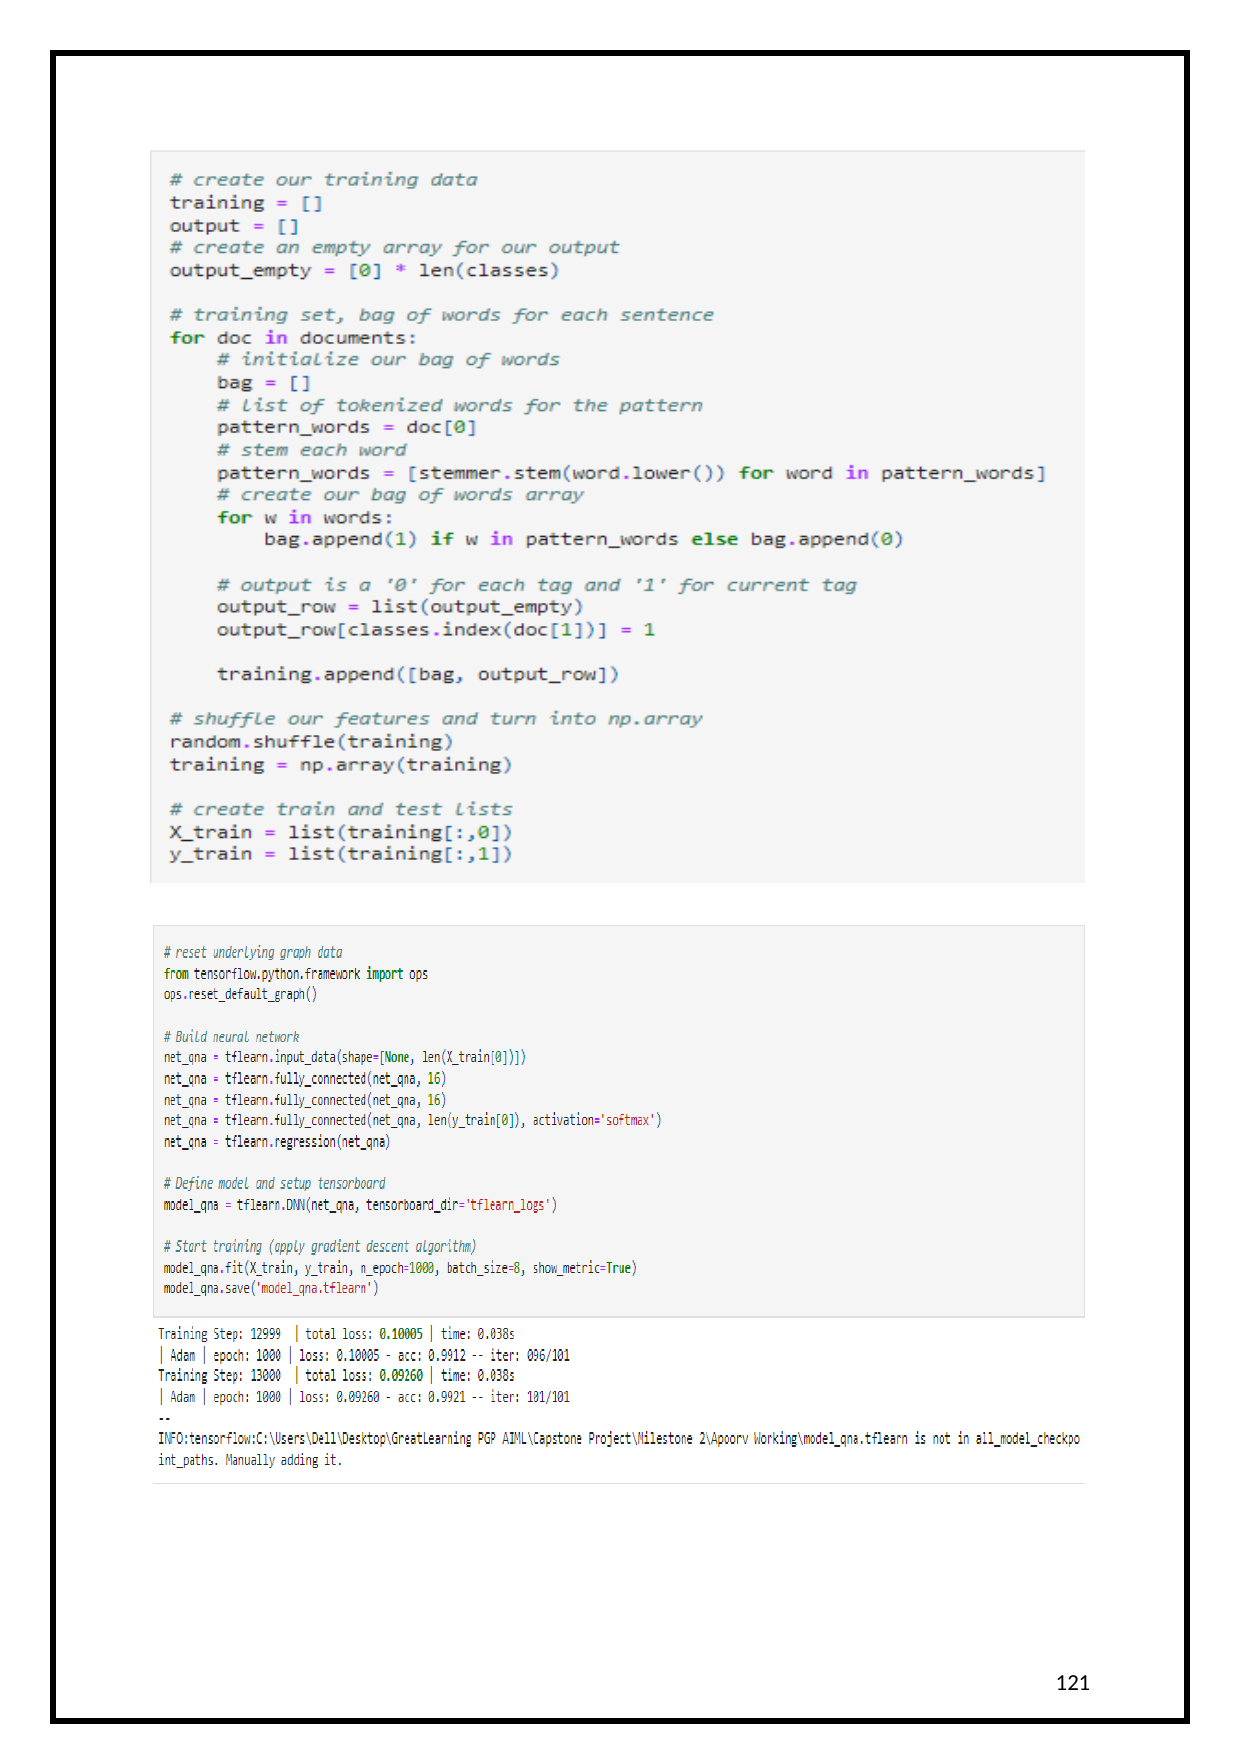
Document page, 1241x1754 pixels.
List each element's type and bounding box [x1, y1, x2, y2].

picture [150, 150, 1086, 883]
picture [150, 915, 1087, 1484]
